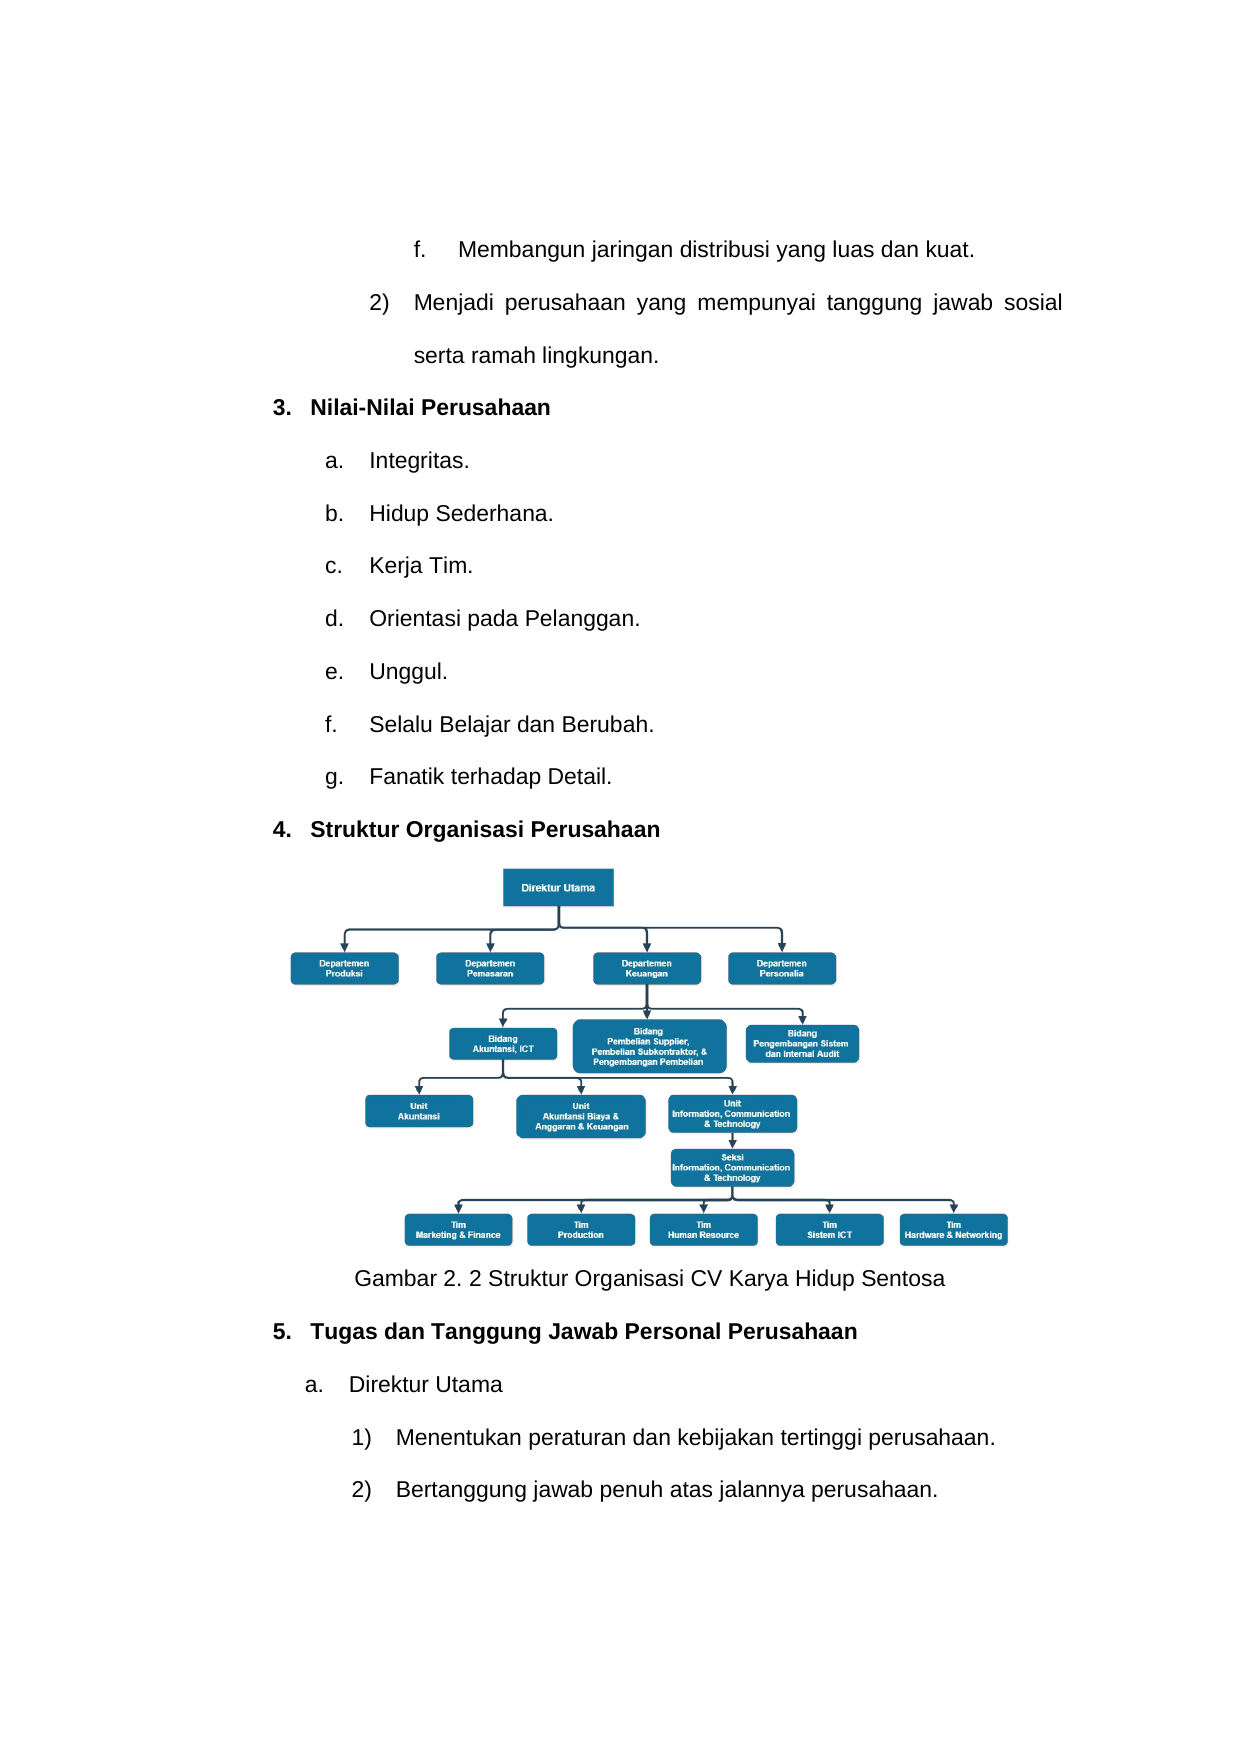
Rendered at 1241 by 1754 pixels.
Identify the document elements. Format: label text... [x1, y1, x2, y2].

list Orientasi pada Pelanggan. [325, 605, 1063, 632]
subtitle Tugas dan Tanggung Jawab Personal Perusahaan [273, 1318, 1063, 1344]
list Hidup Sederhana. [325, 500, 1063, 526]
list Membangun jaringan distribusi yang luas dan kuat. [413, 236, 1063, 263]
list Integritas. [325, 447, 1063, 473]
list Direktur Utama [304, 1371, 1063, 1397]
picture [290, 868, 1010, 1248]
list Unggul. [325, 658, 1063, 684]
list Menjadi perusahaan yang mempunyai tanggung jawab sosial serta ramah lingkungan. [369, 289, 1063, 368]
text Gambar 2. 2 Struktur Organisasi CV Karya Hidup Sentosa [236, 1265, 1063, 1292]
subtitle Nilai-Nilai Perusahaan [273, 394, 1063, 421]
subtitle Struktur Organisasi Perusahaan [273, 816, 1063, 842]
list Bertanggung jawab penuh atas jalannya perusahaan. [351, 1476, 1063, 1503]
list Fanatik terhadap Detail. [325, 763, 1063, 790]
list Menentukan peraturan dan kebijakan tertinggi perusahaan. [351, 1423, 1063, 1450]
list Selalu Belajar dan Berubah. [325, 711, 1063, 737]
list Kerja Tim. [325, 552, 1063, 579]
